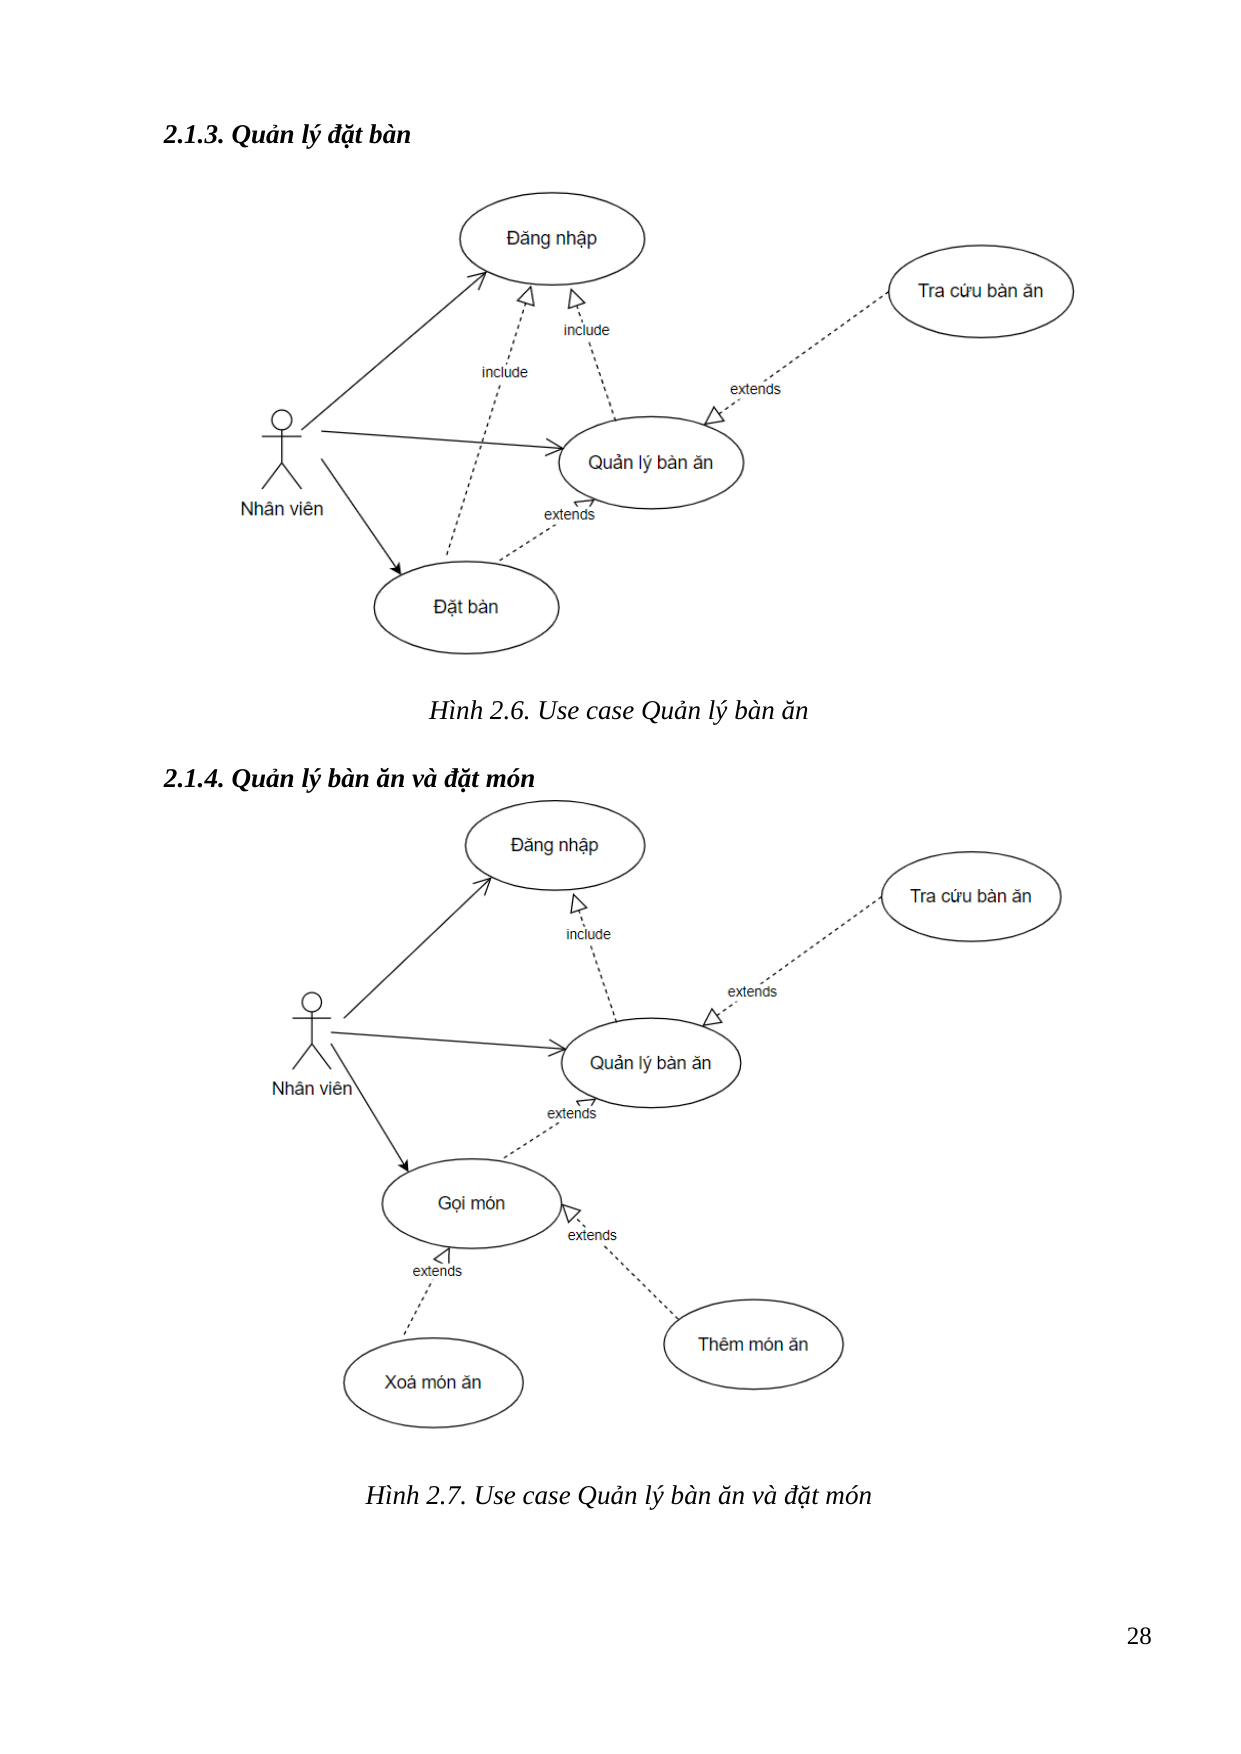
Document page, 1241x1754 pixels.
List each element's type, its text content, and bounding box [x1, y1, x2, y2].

picture [236, 799, 1080, 1451]
subtitle Hình 2.7. Use case Quản lý bàn ăn và đặt món [89, 1479, 1152, 1510]
subtitle 2.1.3. Quản lý đặt bàn [164, 118, 1152, 149]
subtitle 2.1.4. Quản lý bàn ăn và đặt món [164, 762, 1152, 793]
subtitle Hình 2.6. Use case Quản lý bàn ăn [89, 694, 1152, 725]
picture [220, 155, 1095, 666]
